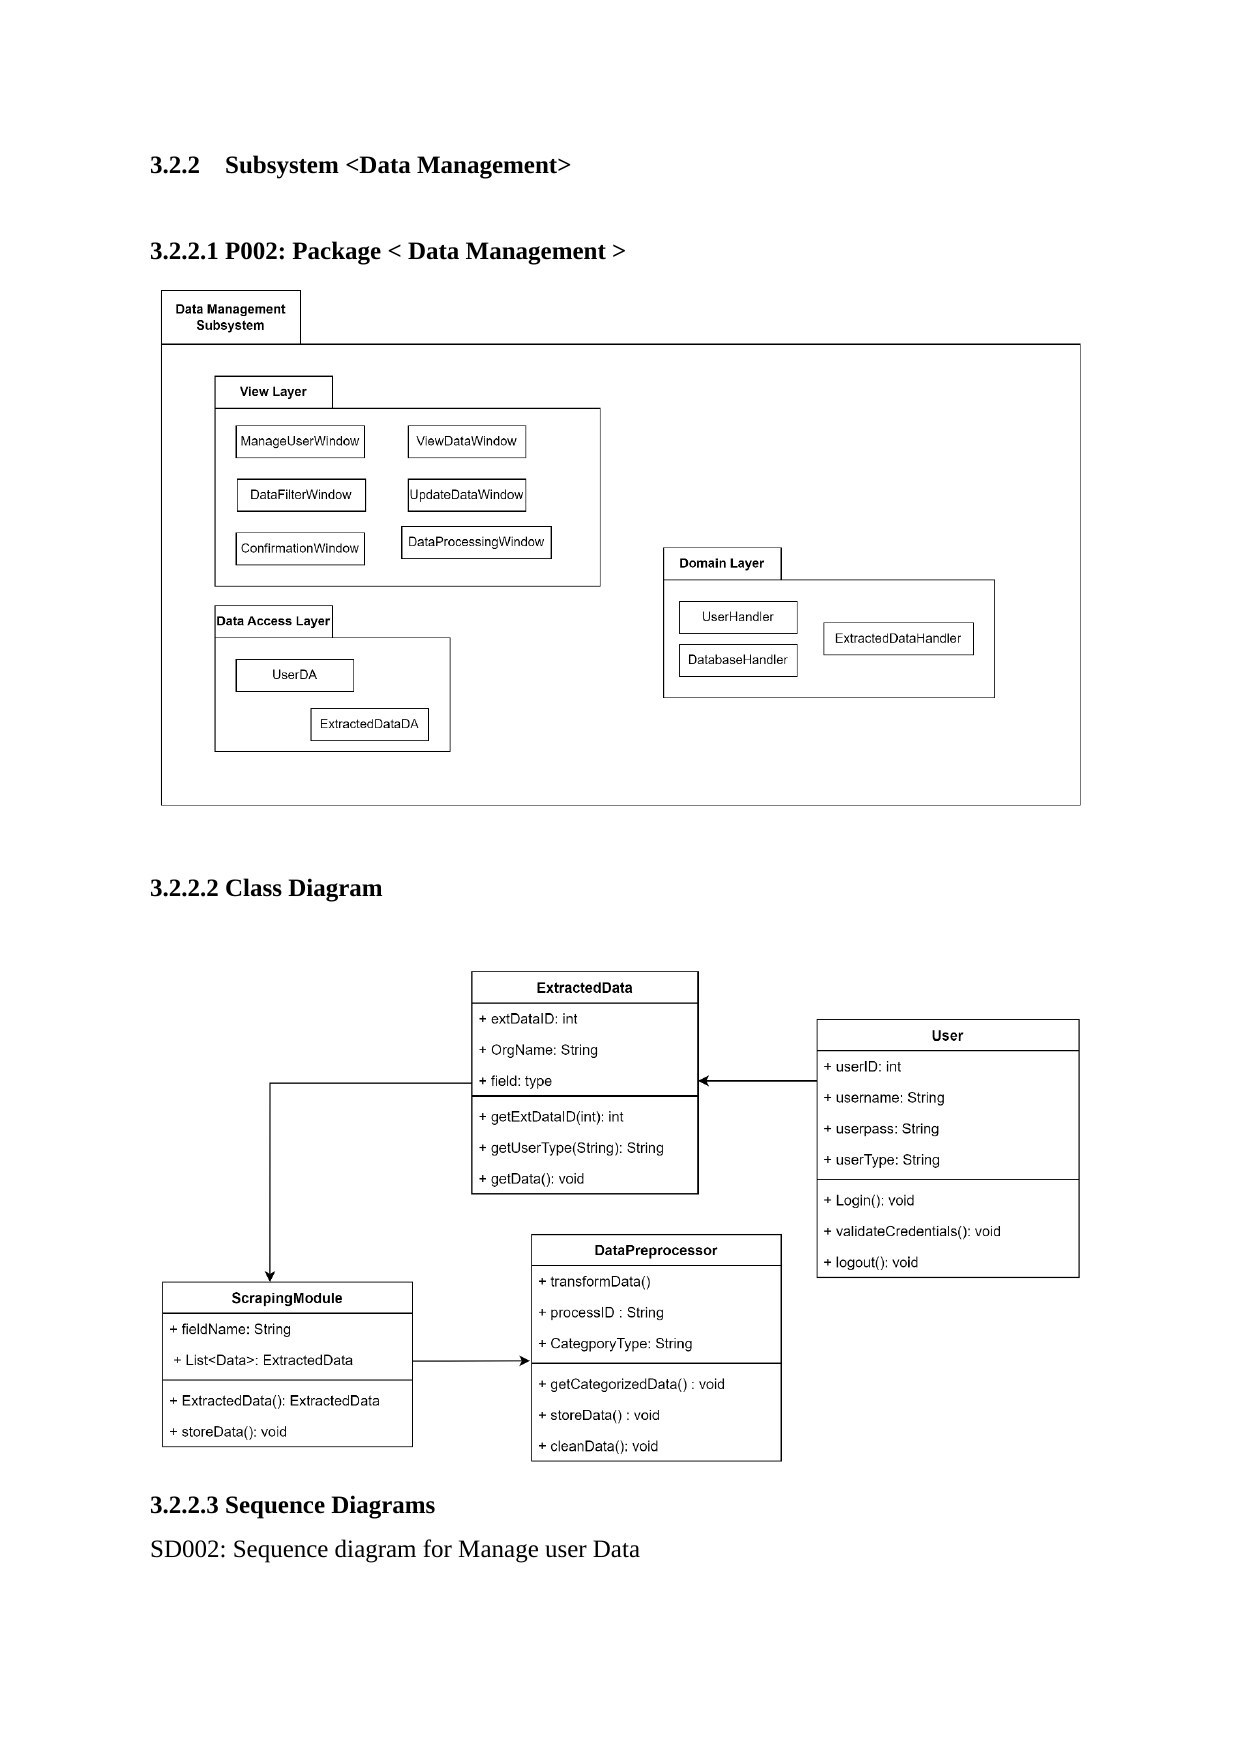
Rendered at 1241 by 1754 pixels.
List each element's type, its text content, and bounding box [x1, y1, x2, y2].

list Sequence Diagrams [150, 1491, 1090, 1519]
list Subsystem <Data Management> [150, 150, 1090, 179]
text SD002: Sequence diagram for Manage user Data [150, 1534, 1090, 1562]
picture [150, 959, 1091, 1477]
list P002: Package < Data Management > [150, 236, 1090, 265]
list Class Diagram [150, 873, 1090, 902]
picture [150, 279, 1091, 816]
